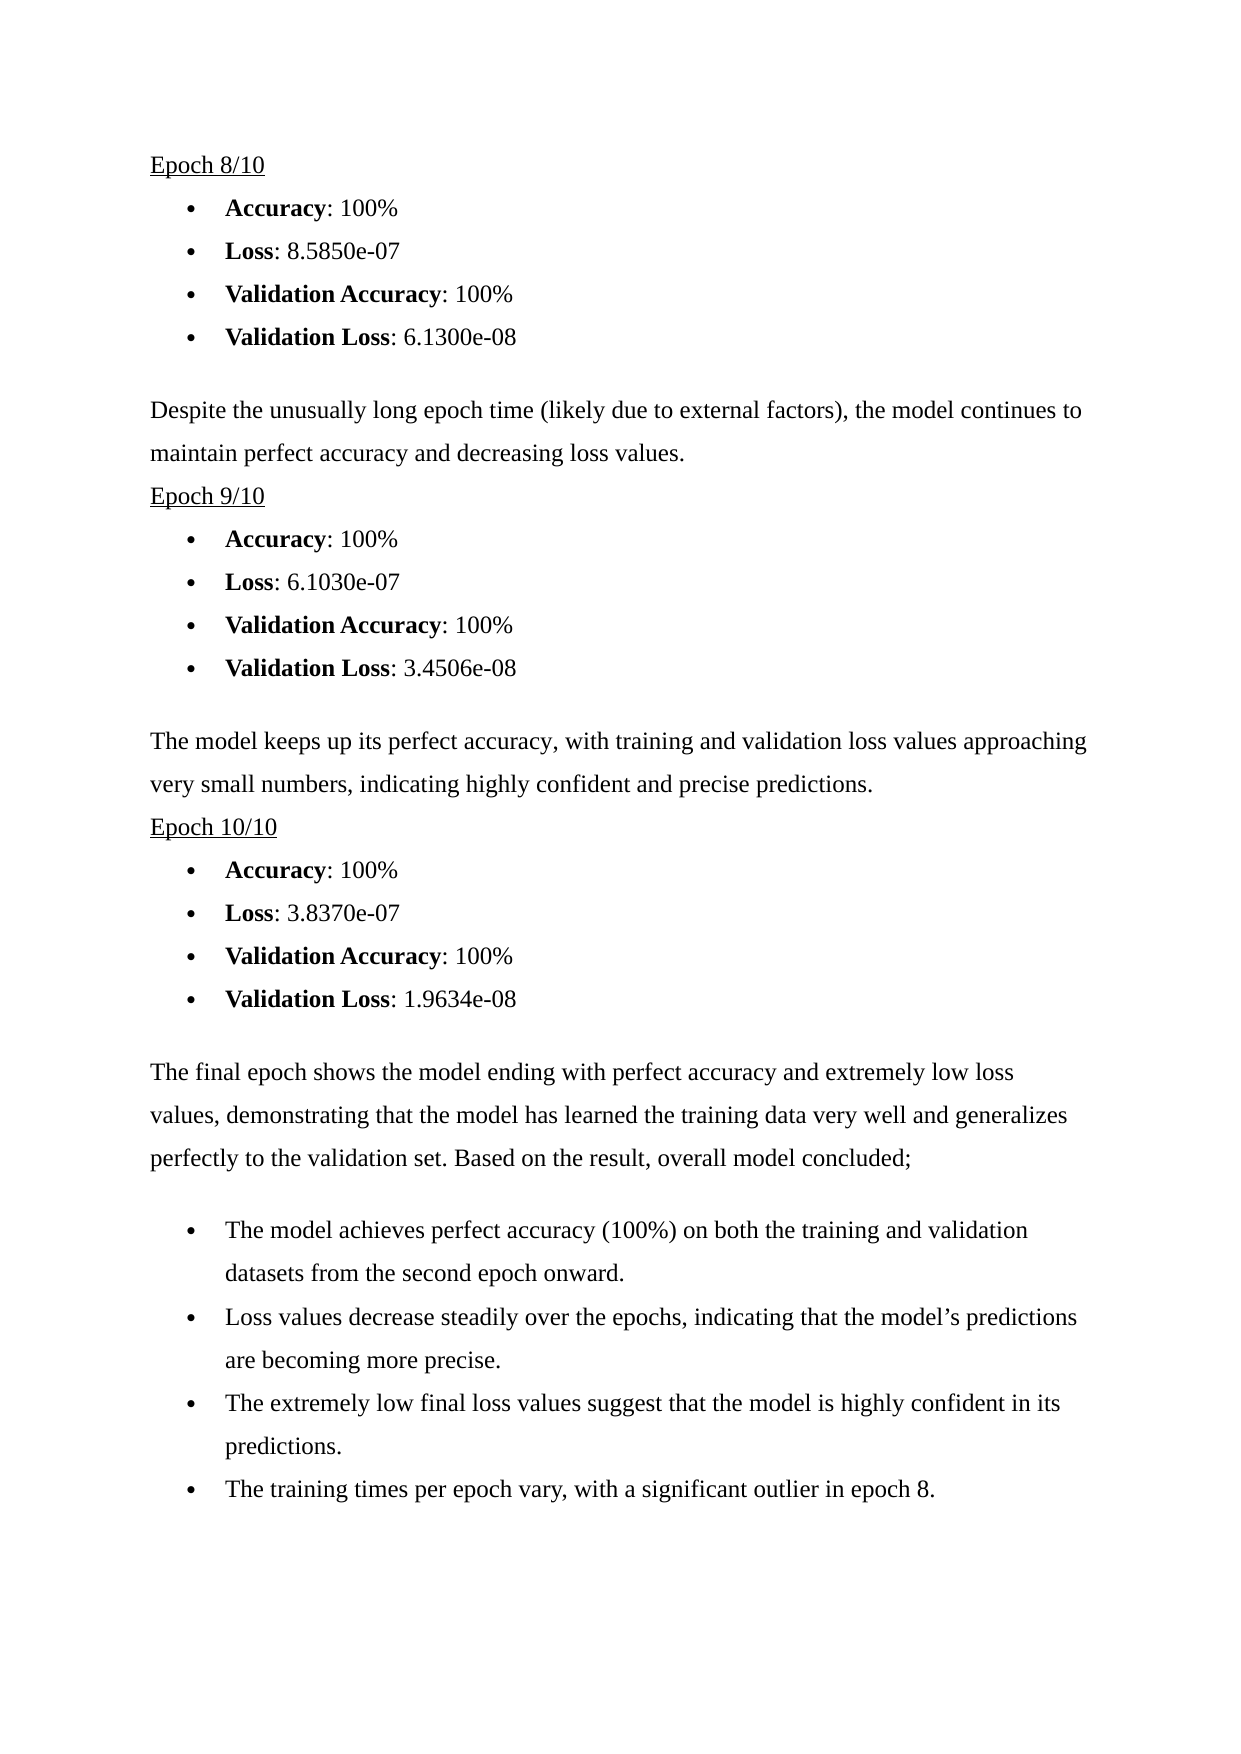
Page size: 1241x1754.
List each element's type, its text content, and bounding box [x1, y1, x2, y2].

list Validation Accuracy: 100% [187, 610, 1090, 639]
list Loss values decrease steadily over the epochs, indicating that the model’s predictions are becoming more precise. [187, 1302, 1090, 1373]
subtitle Epoch 8/10 [150, 150, 1090, 179]
list Validation Accuracy: 100% [187, 279, 1090, 308]
list Validation Loss: 1.9634e-08 [187, 984, 1090, 1013]
subtitle Epoch 9/10 [150, 481, 1090, 510]
list Loss: 3.8370e-07 [187, 898, 1090, 927]
list Validation Loss: 3.4506e-08 [187, 653, 1090, 682]
list The model achieves perfect accuracy (100%) on both the training and validation datasets from the second epoch onward. [187, 1215, 1090, 1287]
subtitle Epoch 10/10 [150, 812, 1090, 841]
list Validation Accuracy: 100% [187, 941, 1090, 970]
text The final epoch shows the model ending with perfect accuracy and extremely low loss values, demonstrating that the model has learned the training data very well and generalizes perfectly to the validation set. Based on the result, overall model concluded; [150, 1057, 1090, 1172]
list The extremely low final loss values suggest that the model is highly confident in its predictions. [187, 1388, 1090, 1460]
list Loss: 6.1030e-07 [187, 567, 1090, 596]
list Accuracy: 100% [187, 855, 1090, 884]
list Accuracy: 100% [187, 524, 1090, 553]
text Despite the unusually long epoch time (likely due to external factors), the model continues to maintain perfect accuracy and decreasing loss values. [150, 395, 1090, 467]
text The model keeps up its perfect accuracy, with training and validation loss values approaching very small numbers, indicating highly confident and precise predictions. [150, 726, 1090, 798]
list Loss: 8.5850e-07 [187, 236, 1090, 265]
list Validation Loss: 6.1300e-08 [187, 322, 1090, 351]
list Accuracy: 100% [187, 193, 1090, 222]
list The training times per epoch vary, with a significant outlier in epoch 8. [187, 1474, 1090, 1503]
